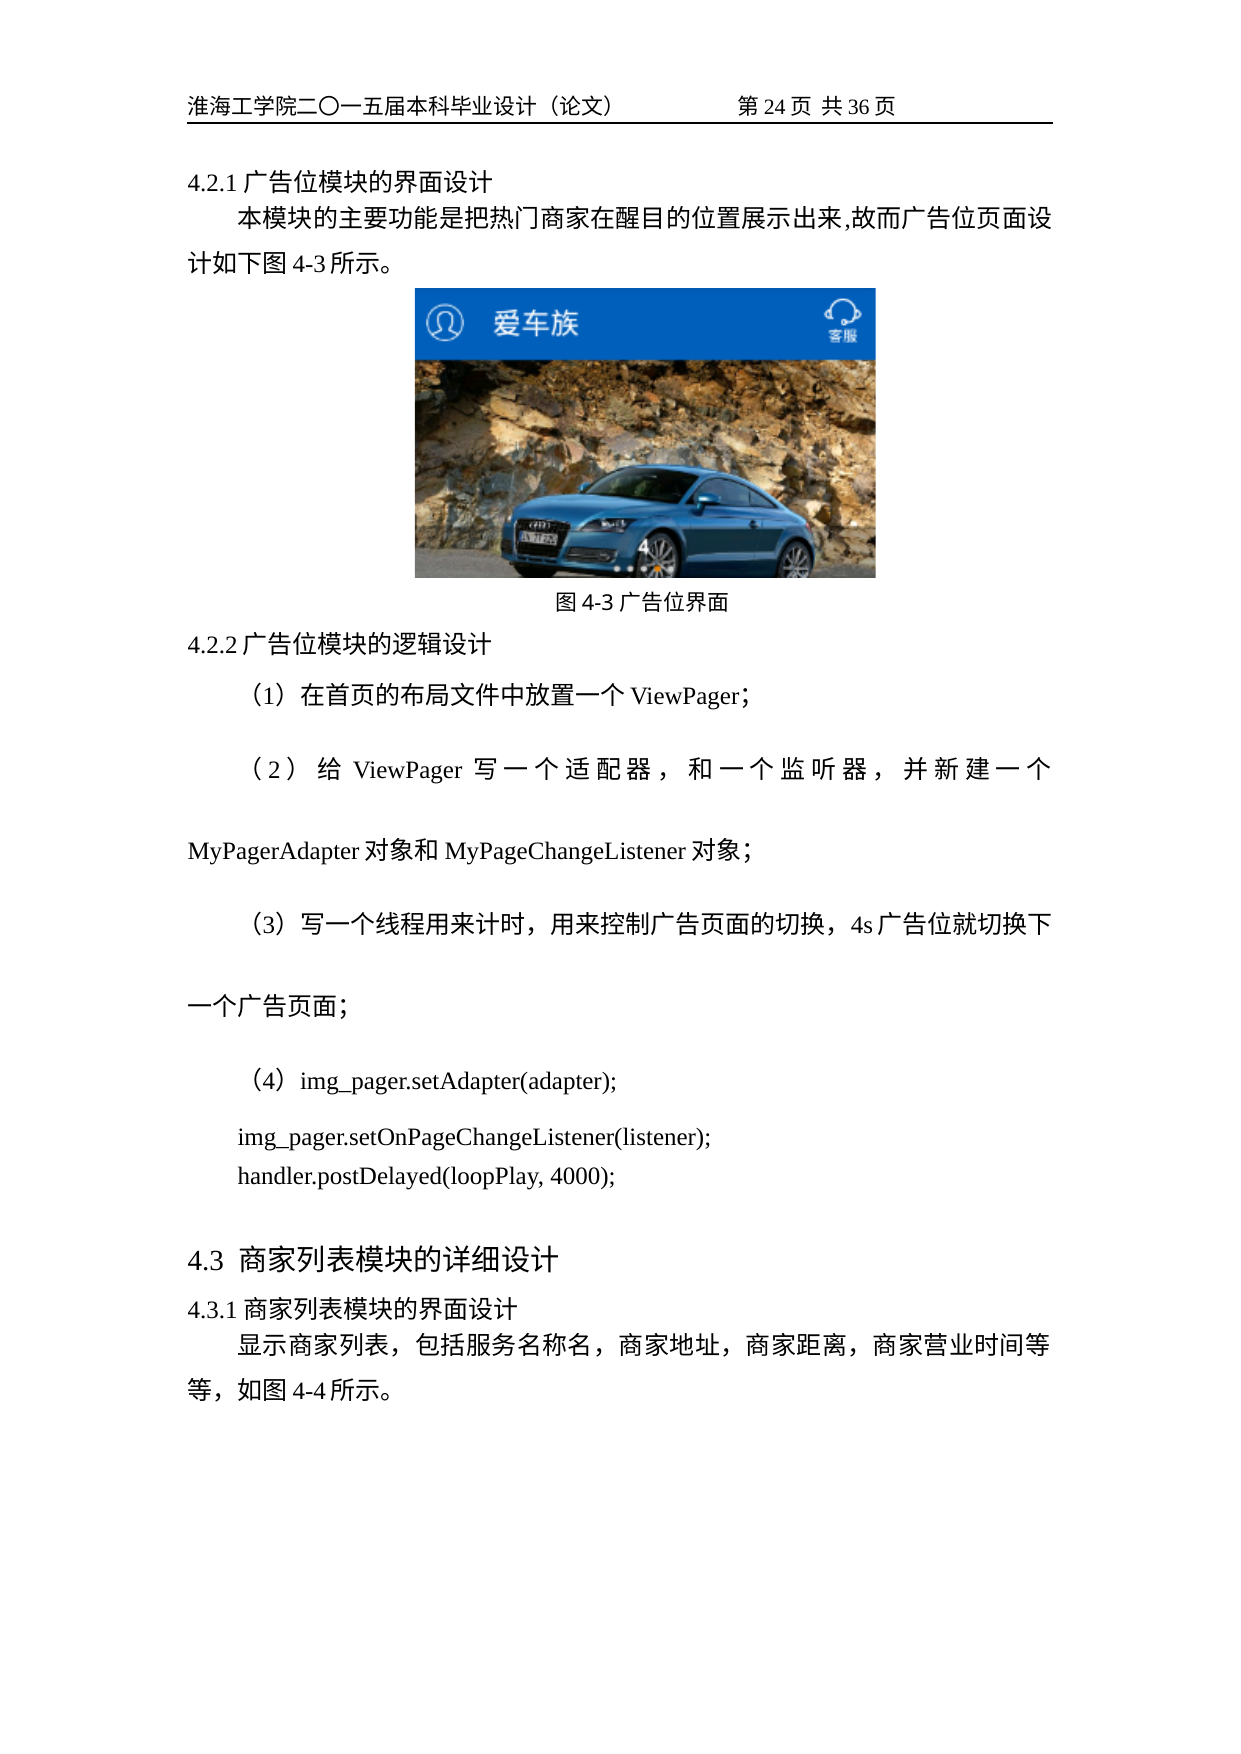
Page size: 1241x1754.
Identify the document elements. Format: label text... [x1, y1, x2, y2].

text 4.3.1 商家列表模块的界面设计 [187, 1289, 1053, 1325]
text （3）写一个线程用来计时，用来控制广告页面的切换，4s广告位就切换下一个广告页面； [187, 890, 1053, 1037]
text 显示商家列表，包括服务名称名，商家地址，商家距离，商家营业时间等等，如图4-4所示。 [187, 1325, 1053, 1407]
text 图4-3 广告位界面 [187, 585, 1053, 617]
text 4.2.2广告位模块的逻辑设计 [187, 625, 1053, 661]
text （4）img_pager.setAdapter(adapter); [187, 1046, 1053, 1111]
text 本模块的主要功能是把热门商家在醒目的位置展示出来,故而广告位页面设计如下图4-3所示。 [187, 198, 1053, 280]
text （2）给ViewPager写一个适配器，和一个监听器，并新建一个MyPagerAdapter对象和MyPageChangeListener对象； [187, 735, 1053, 881]
picture [414, 288, 876, 578]
text 4.2.1 广告位模块的界面设计 [187, 162, 1053, 198]
text img_pager.setOnPageChangeListener(listener); [187, 1120, 1053, 1152]
text （1）在首页的布局文件中放置一个ViewPager； [187, 661, 1053, 726]
text handler.postDelayed(loopPlay, 4000); [187, 1159, 1053, 1192]
text 4.3 商家列表模块的详细设计 [187, 1236, 1053, 1279]
